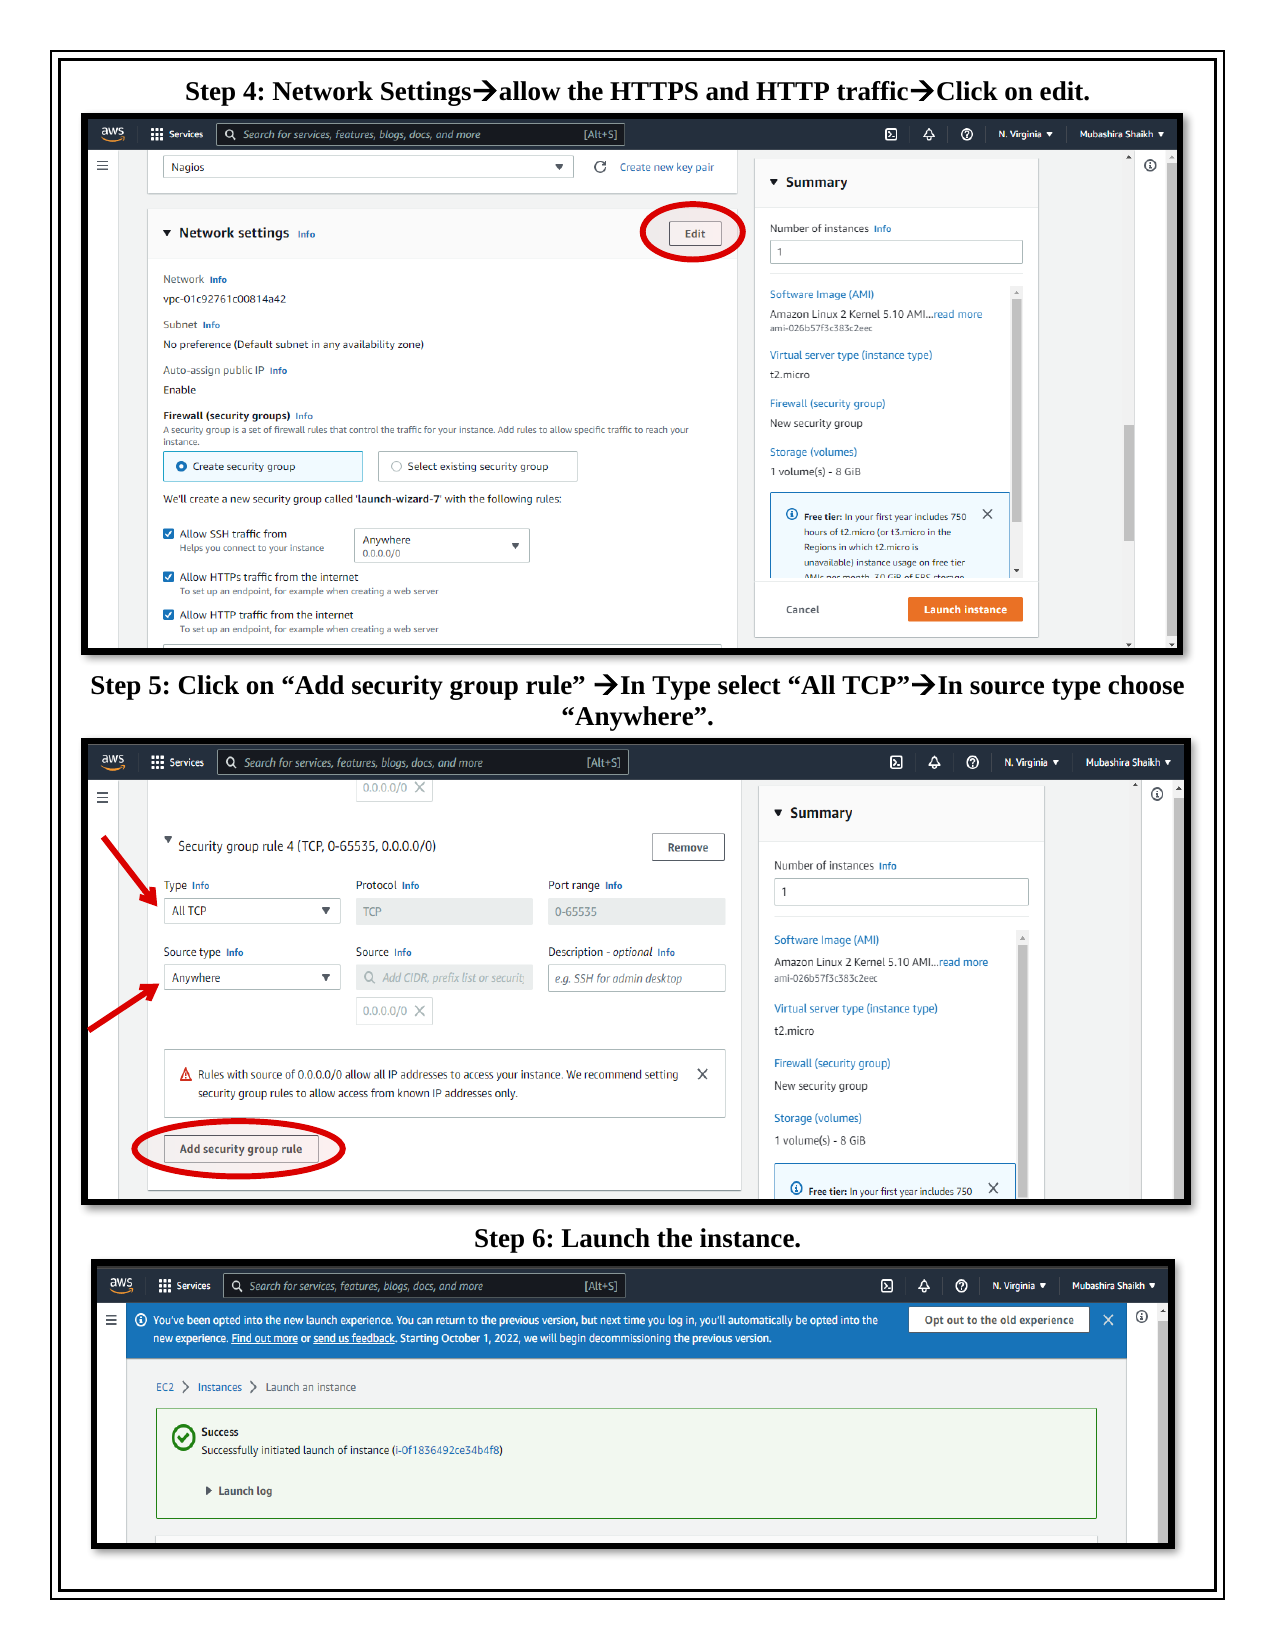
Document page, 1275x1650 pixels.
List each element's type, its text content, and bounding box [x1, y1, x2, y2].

picture [88, 119, 1177, 648]
text Step 6: Launch the instance. [75, 1222, 1200, 1253]
picture [97, 1266, 1168, 1543]
picture [88, 744, 1184, 1199]
